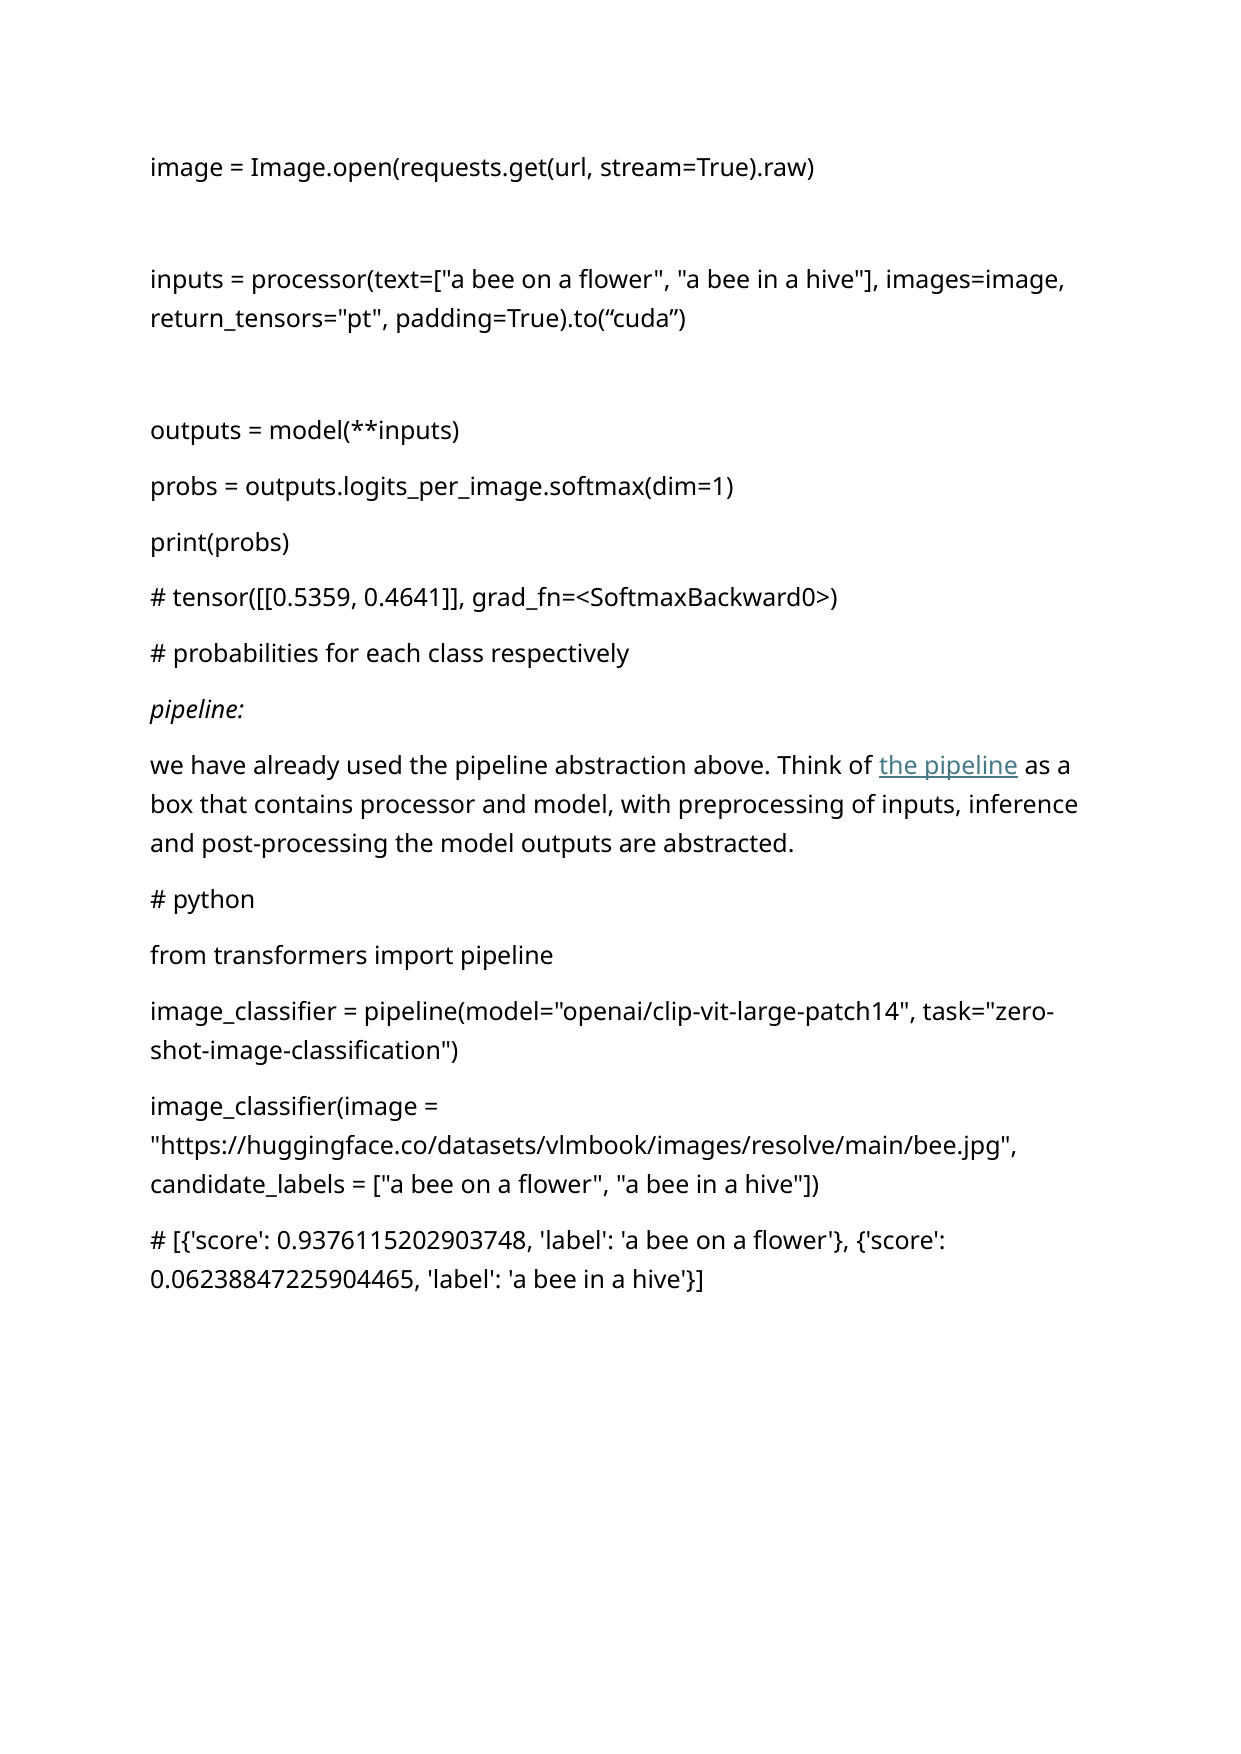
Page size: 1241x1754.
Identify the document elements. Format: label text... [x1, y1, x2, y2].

text image_classifier(image = "https://huggingface.co/datasets/vlmbook/images/resolve/main/bee.jpg", candidate_labels = ["a bee on a flower", "a bee in a hive"]) [150, 1088, 1090, 1201]
text image_classifier = pipeline(model="openai/clip-vit-large-patch14", task="zero-shot-image-classification") [150, 993, 1090, 1067]
text inputs = processor(text=["a bee on a flower", "a bee in a hive"], images=image, return_tensors="pt", padding=True).to(“cuda”) [150, 262, 1090, 335]
text # python [150, 882, 1090, 916]
text print(probs) [150, 524, 1090, 558]
text outputs = model(**inputs) [150, 412, 1090, 447]
text image = Image.open(requests.get(url, stream=True).raw) [150, 150, 1090, 184]
text from transformers import pipeline [150, 937, 1090, 972]
text we have already used the pipeline abstraction above. Think of the pipeline as a box that contains processor and model, with preprocessing of inputs, inference and post-processing the model outputs are abstracted. [150, 747, 1090, 860]
text # tensor([[0.5359, 0.4641]], grad_fn=<SoftmaxBackward0>) [150, 580, 1090, 614]
text pipeline: [150, 692, 1090, 726]
text # [{'score': 0.9376115202903748, 'label': 'a bee on a flower'}, {'score': 0.06238847225904465, 'label': 'a bee in a hive'}] [150, 1222, 1090, 1296]
text probs = outputs.logits_per_image.softmax(dim=1) [150, 468, 1090, 502]
text # probabilities for each class respectively [150, 636, 1090, 670]
